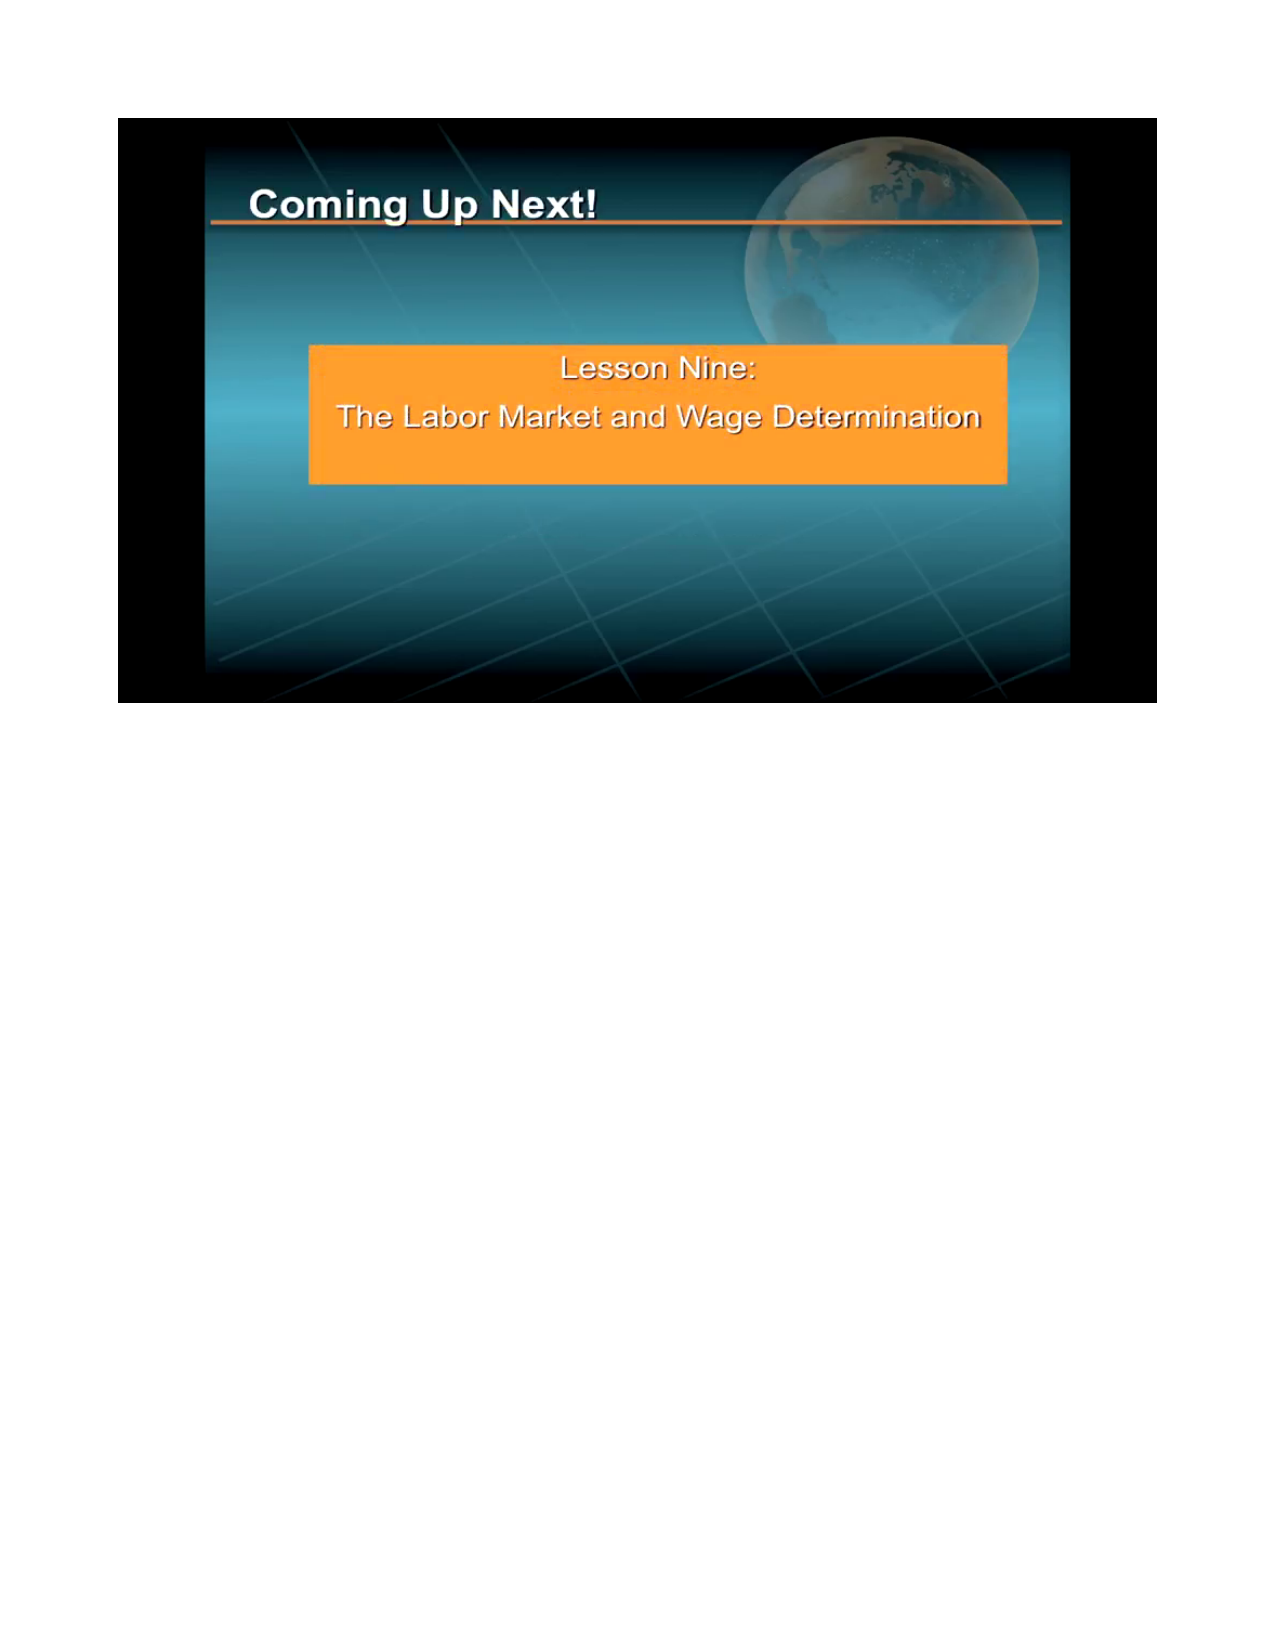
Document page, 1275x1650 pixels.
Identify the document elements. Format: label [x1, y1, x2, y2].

picture [118, 118, 1157, 703]
